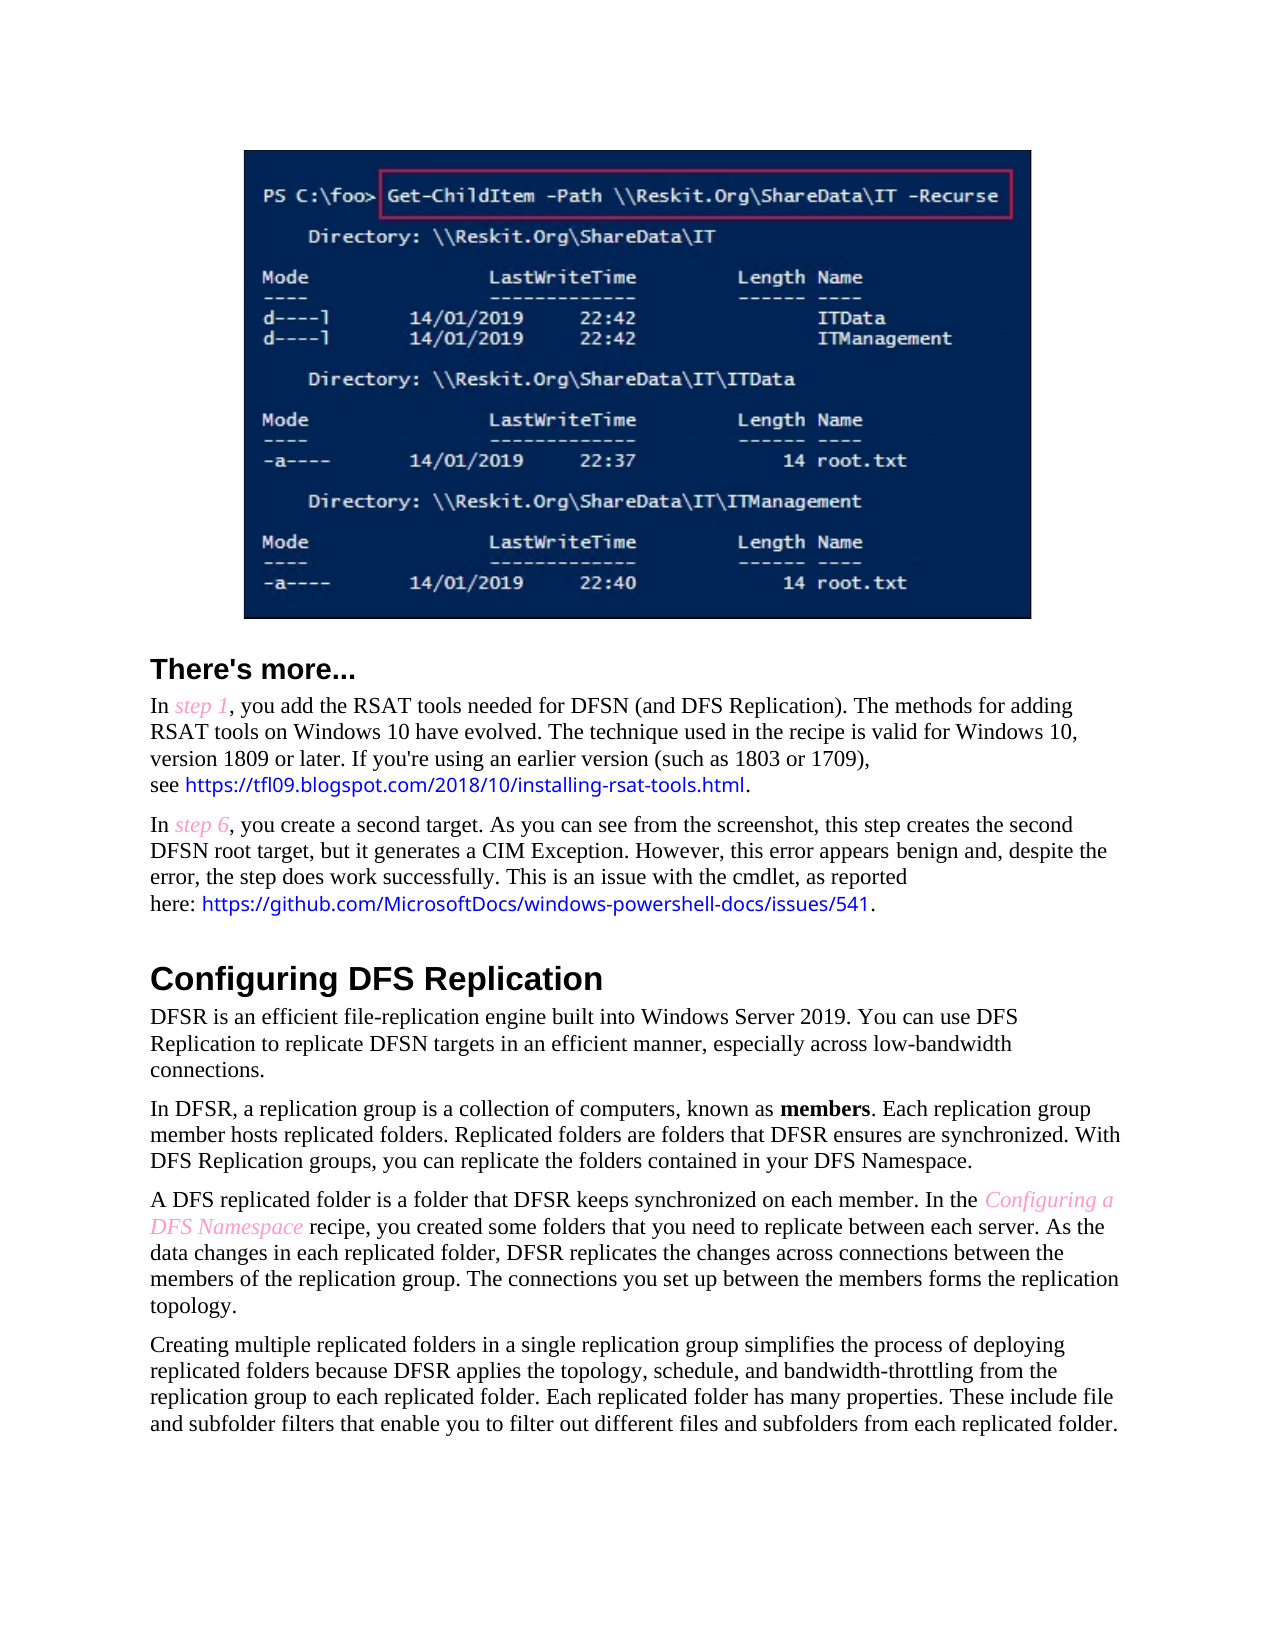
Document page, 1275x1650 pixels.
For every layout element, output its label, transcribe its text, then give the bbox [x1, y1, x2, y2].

subtitle There's more... [150, 652, 1125, 686]
subtitle Configuring DFS Replication [150, 958, 1125, 997]
picture [243, 150, 1032, 619]
text DFSR is an efficient file-replication engine built into Windows Server 2019. You can use DFS Replication to replicate DFSN targets in an efficient manner, especially across low-bandwidth connections. [150, 1003, 1125, 1082]
text A DFS replicated folder is a folder that DFSR keeps synchronized on each member. In the Configuring a DFS Namespace recipe, you created some folders that you need to replicate between each server. As the data changes in each replicated folder, DFSR replicates the changes across connections between the members of the replication group. The connections you set up between the members forms the replication topology. [150, 1186, 1125, 1318]
text In DFSR, a replication group is a collection of computers, known as members. Each replication group member hosts replicated folders. Replicated folders are folders that DFSR ensures are synchronized. With DFS Replication groups, you can replicate the folders contained in your DFS Namespace. [150, 1095, 1125, 1174]
text In step 1, you add the RSAT tools needed for DFSN (and DFS Replication). The methods for adding RSAT tools on Windows 10 have evolved. The technique used in the recipe is valid for Windows 10, version 1809 or later. If you're using an earlier version (such as 1803 or 1709), see https://tfl09.blogspot.com/2018/10/installing-rsat-tools.html. [150, 692, 1125, 798]
text In step 6, you create a second target. As you can see from the screenshot, this step creates the second DFSN root target, but it generates a CIM Exception. However, this error appears benign and, despite the error, the step does work successfully. This is an issue with the cmdlet, as reported here: https://github.com/MicrosoftDocs/windows-powershell-docs/issues/541. [150, 811, 1125, 917]
text Creating multiple replicated folders in a single replication group simplifies the process of deploying replicated folders because DFSR applies the topology, schedule, and bandwidth-throttling from the replication group to each replicated folder. Each replicated folder has many properties. These include file and subfolder filters that enable you to filter out different files and subfolders from each replicated folder. [150, 1331, 1125, 1436]
